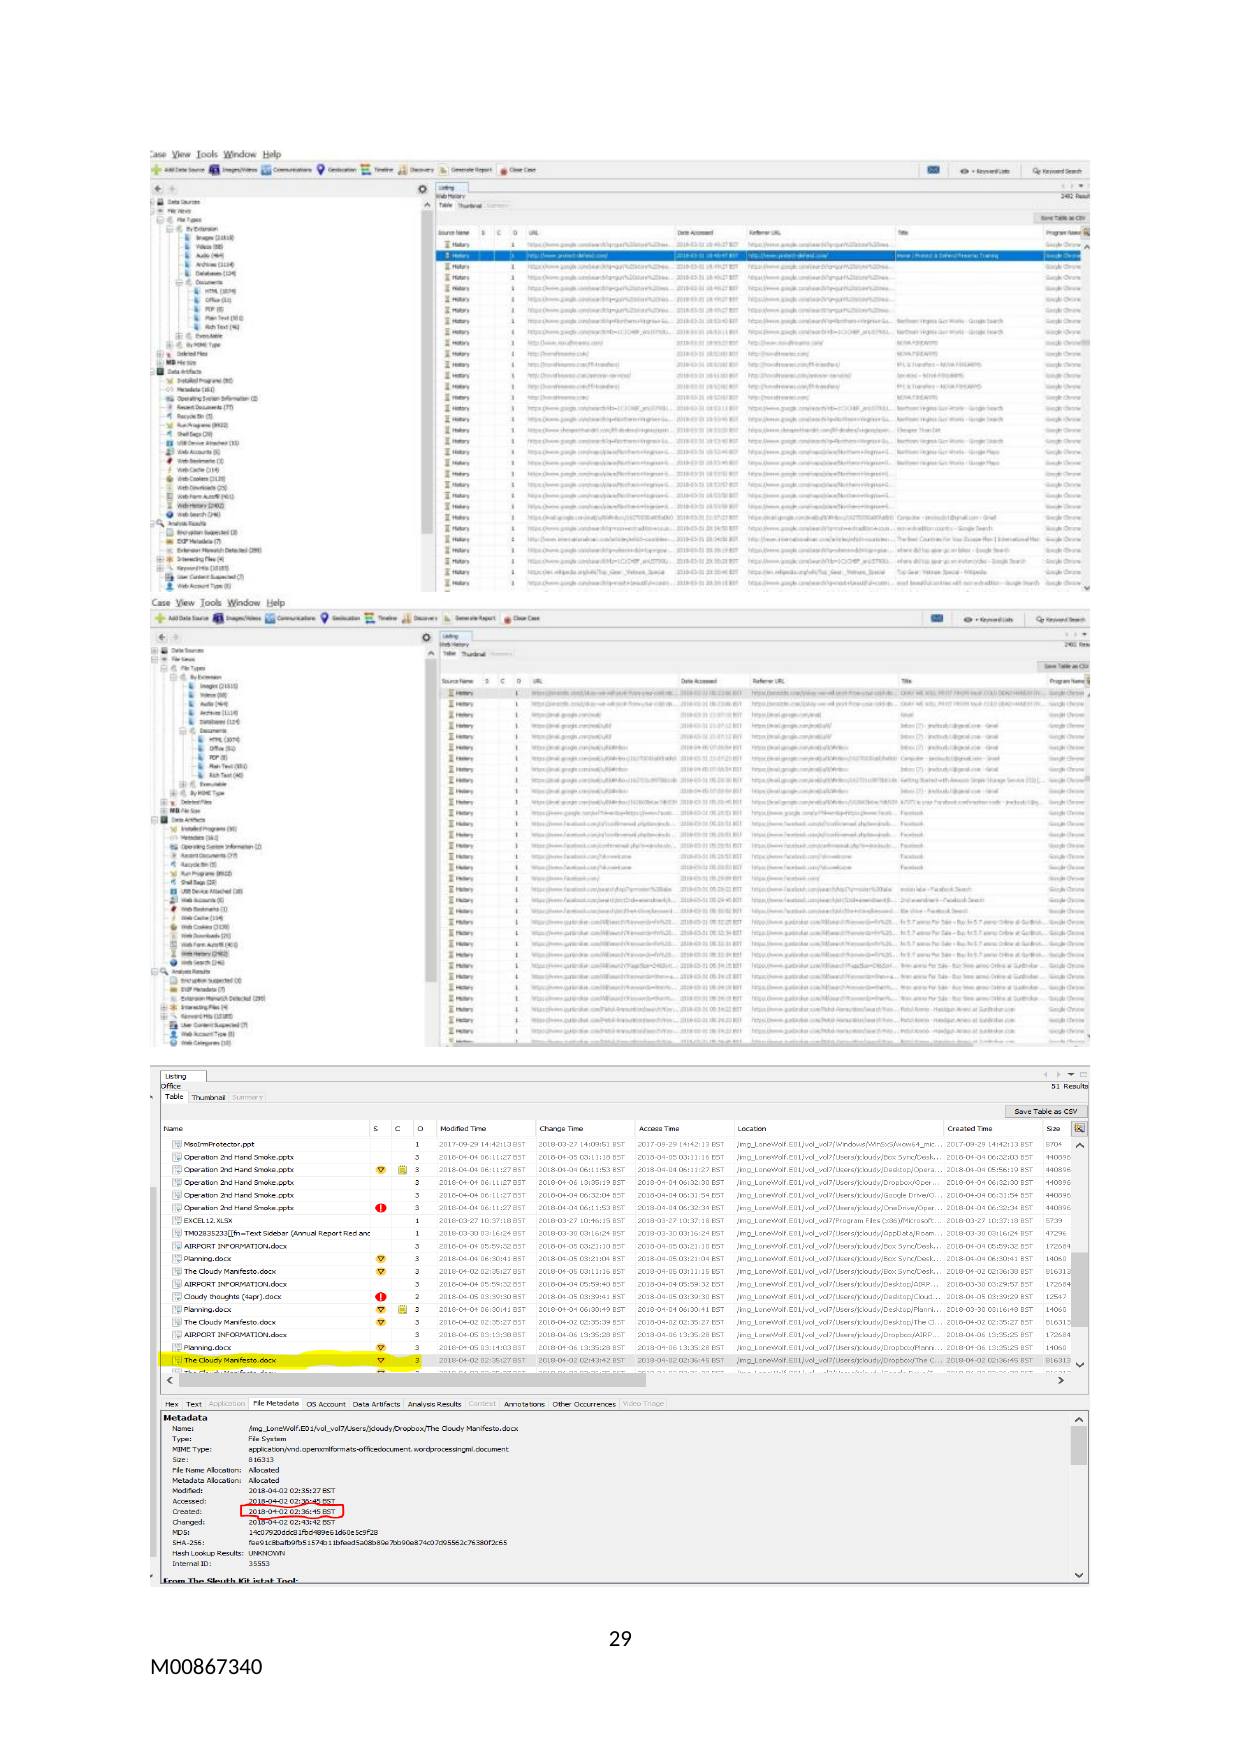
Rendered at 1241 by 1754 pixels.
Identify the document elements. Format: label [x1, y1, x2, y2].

picture [150, 1065, 1091, 1587]
picture [150, 150, 1091, 592]
picture [150, 593, 1091, 1047]
